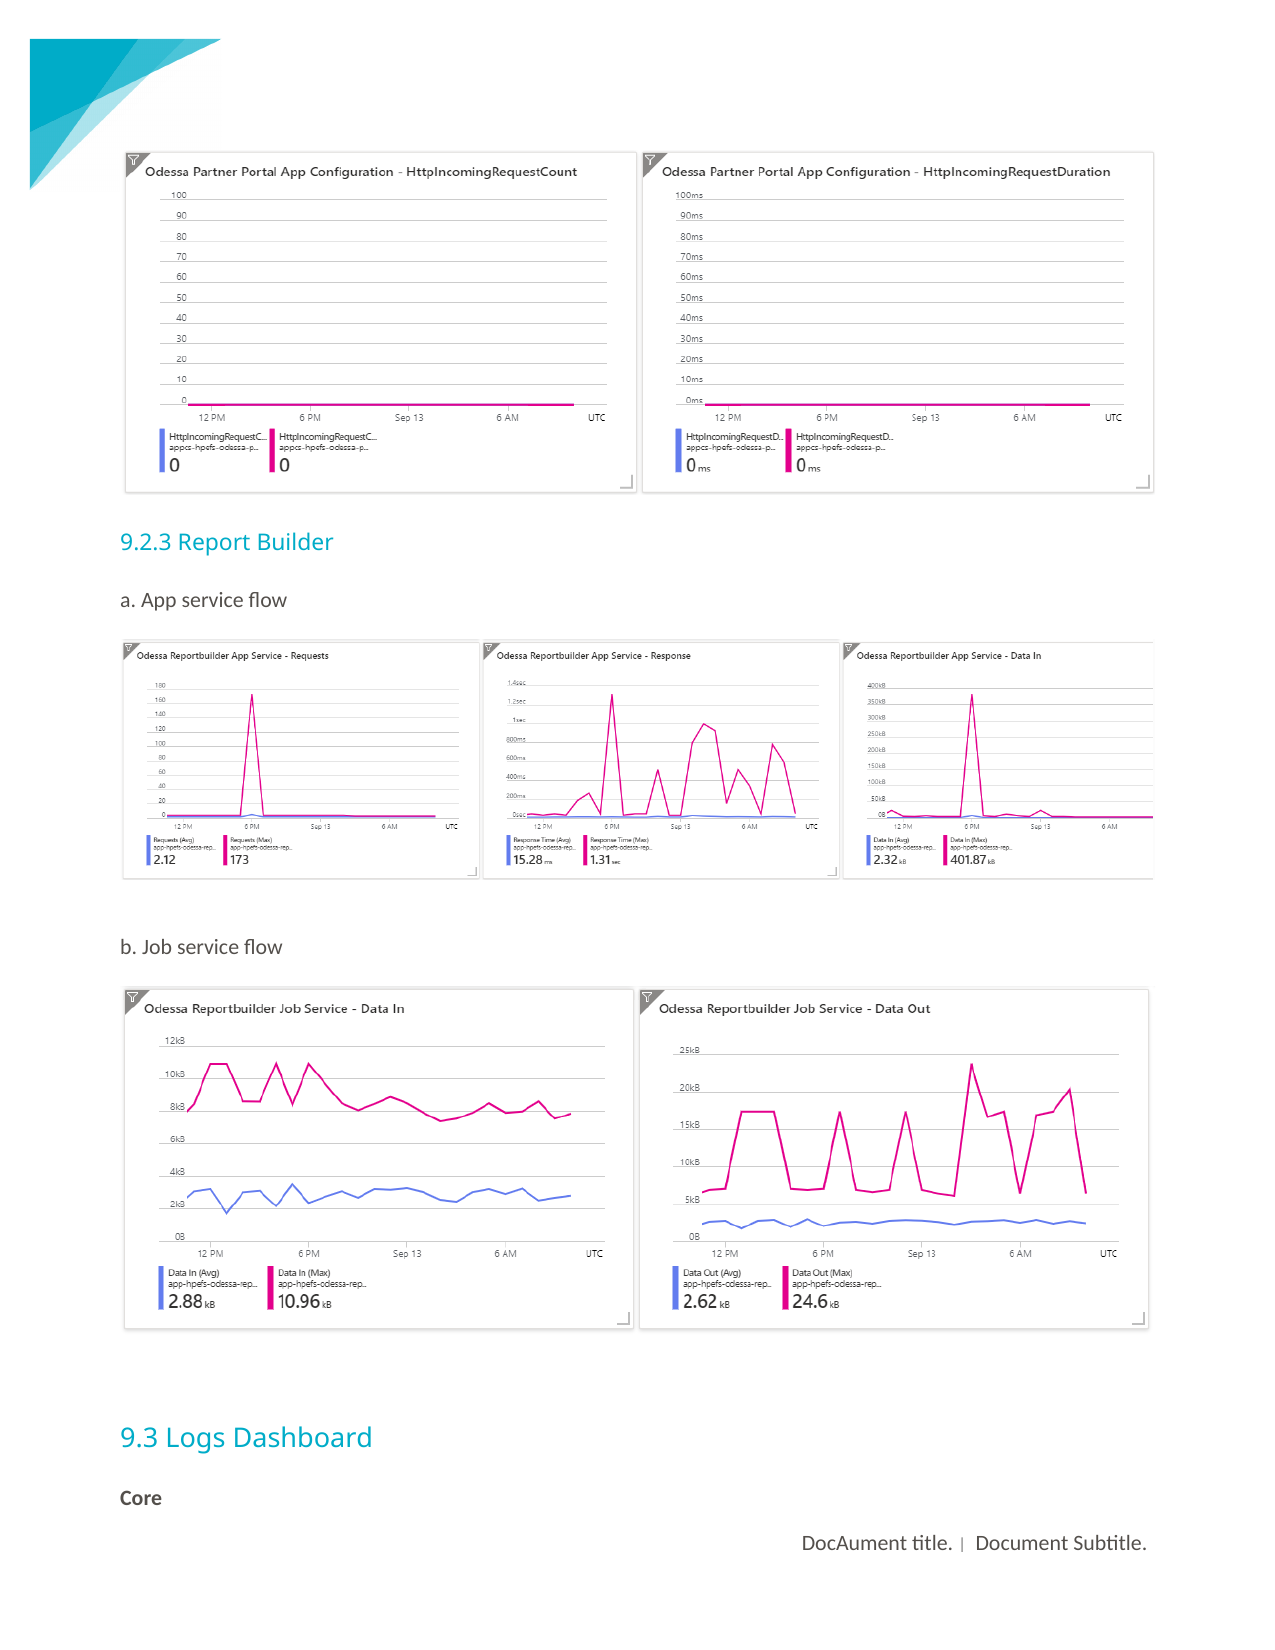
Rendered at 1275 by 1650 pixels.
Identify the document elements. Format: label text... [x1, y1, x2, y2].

text Core [120, 1484, 1155, 1511]
text b. Job service flow [120, 933, 1155, 960]
text a. App service flow [120, 586, 1155, 613]
picture [29, 38, 1155, 495]
subtitle 9.2.3 Report Builder [120, 526, 1155, 557]
picture [120, 639, 1155, 880]
subtitle 9.3 Logs Dashboard [120, 1418, 1155, 1455]
picture [120, 986, 1155, 1335]
